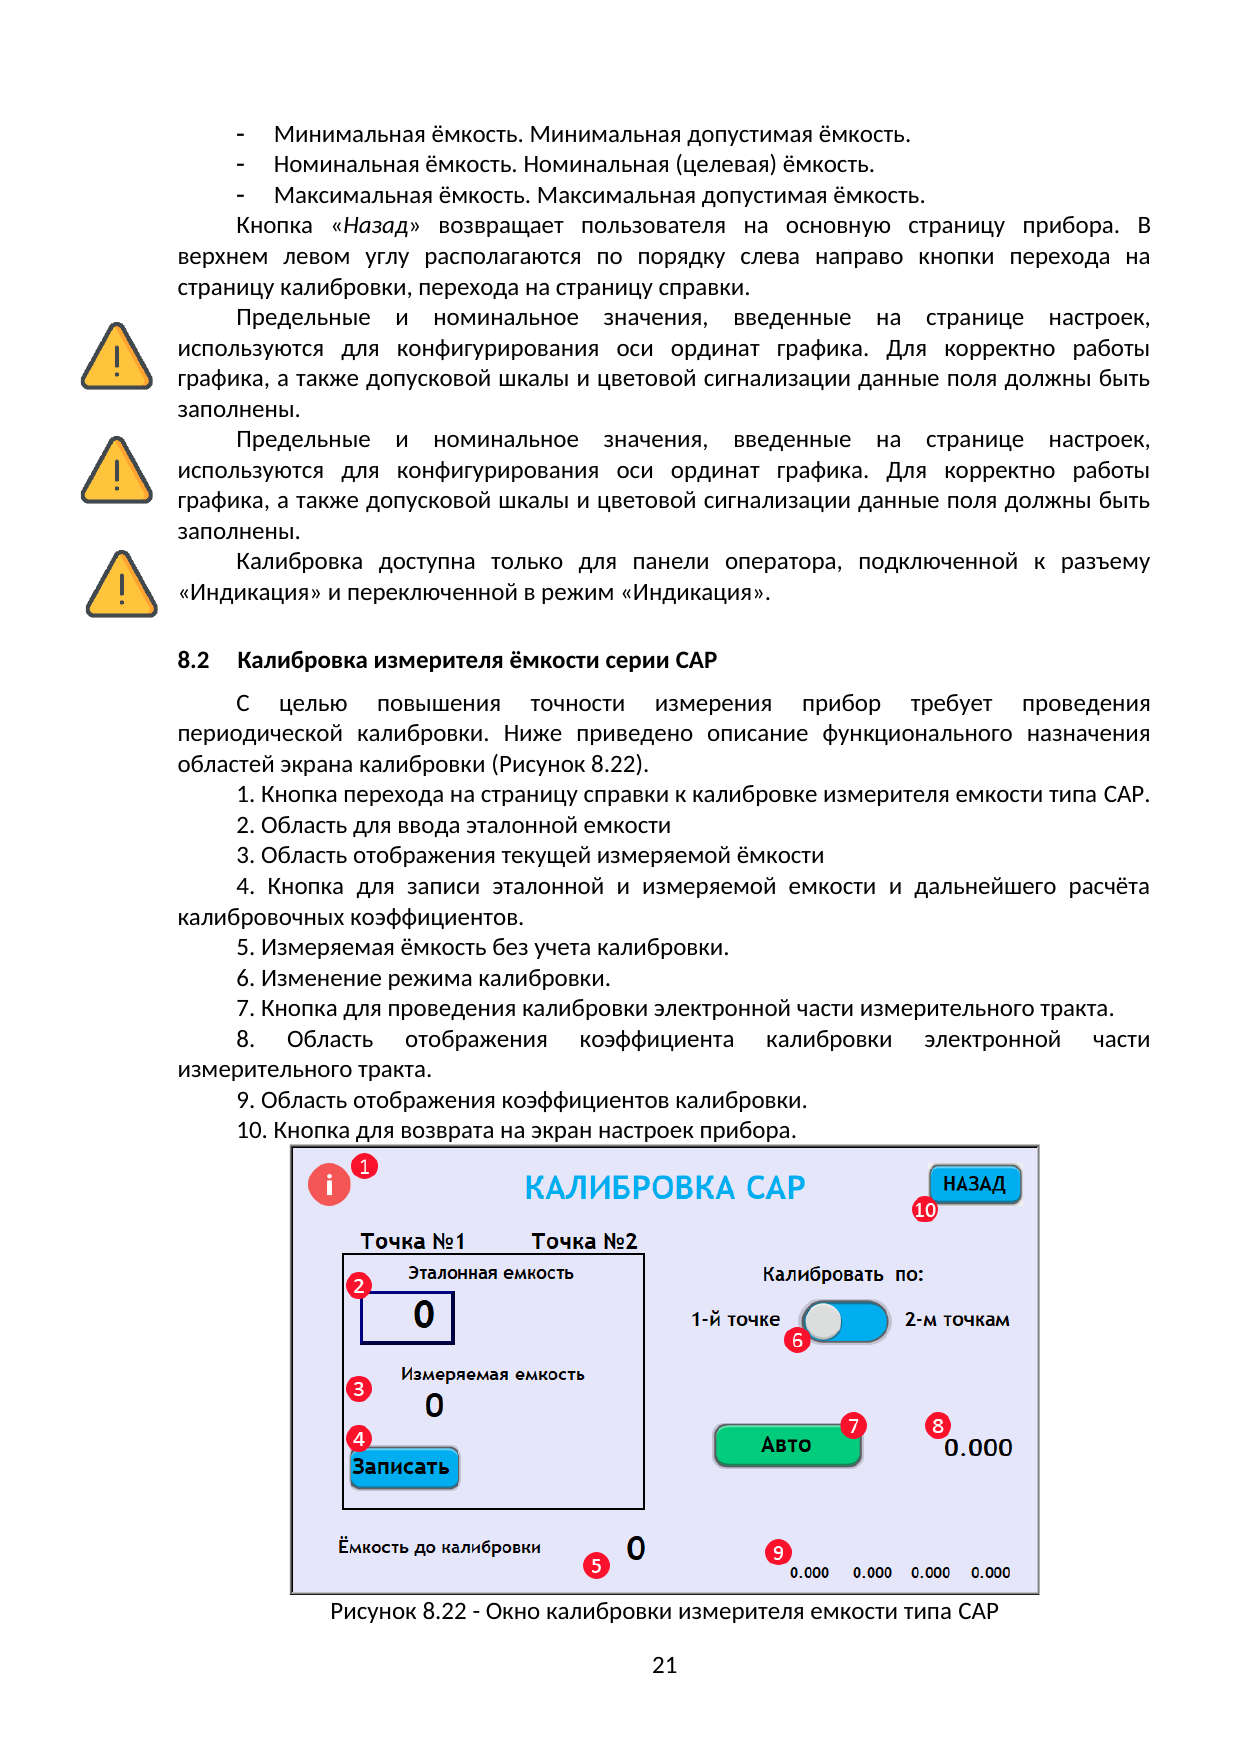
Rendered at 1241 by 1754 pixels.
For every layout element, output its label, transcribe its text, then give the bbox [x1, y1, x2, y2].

text Минимальная ёмкость. Минимальная допустимая ёмкость. [236, 118, 1152, 149]
text Кнопка «Назад» возвращает пользователя на основную страницу прибора. В верхнем левом углу располагаются по порядку слева направо кнопки перехода на страницу калибровки, перехода на страницу справки. [177, 210, 1152, 301]
text 9. Область отображения коэффициентов калибровки. [177, 1084, 1152, 1114]
text 1. Кнопка перехода на страницу справки к калибровке измерителя емкости типа CAP. [177, 778, 1152, 809]
text Предельные и номинальное значения, введенные на странице настроек, используются для конфигурирования оси ординат графика. Для корректно работы графика, а также допусковой шкалы и цветовой сигнализации данные поля должны быть заполнены. [177, 423, 1152, 545]
text 5. Измеряемая ёмкость без учета калибровки. [177, 931, 1152, 962]
picture [80, 434, 153, 506]
text Предельные и номинальное значения, введенные на странице настроек, используются для конфигурирования оси ординат графика. Для корректно работы графика, а также допусковой шкалы и цветовой сигнализации данные поля должны быть заполнены. [177, 301, 1152, 423]
subtitle Калибровка измерителя ёмкости серии CAP [177, 644, 1152, 674]
picture [85, 547, 158, 620]
text 10. Кнопка для возврата на экран настроек прибора. [177, 1114, 1152, 1145]
text 7. Кнопка для проведения калибровки электронной части измерительного тракта. [177, 992, 1152, 1023]
text Калибровка доступна только для панели оператора, подключенной к разъему «Индикация» и переключенной в режим «Индикация». [177, 545, 1152, 606]
picture [80, 319, 153, 392]
text Номинальная ёмкость. Номинальная (целевая) ёмкость. [236, 149, 1152, 179]
picture [289, 1144, 1040, 1595]
text 3. Область отображения текущей измеряемой ёмкости [177, 839, 1152, 870]
text 6. Изменение режима калибровки. [177, 962, 1152, 992]
text 4. Кнопка для записи эталонной и измеряемой емкости и дальнейшего расчёта калибровочных коэффициентов. [177, 870, 1152, 931]
text 2. Область для ввода эталонной емкости [177, 809, 1152, 839]
text 8. Область отображения коэффициента калибровки электронной части измерительного тракта. [177, 1023, 1152, 1084]
text Максимальная ёмкость. Максимальная допустимая ёмкость. [236, 179, 1152, 210]
